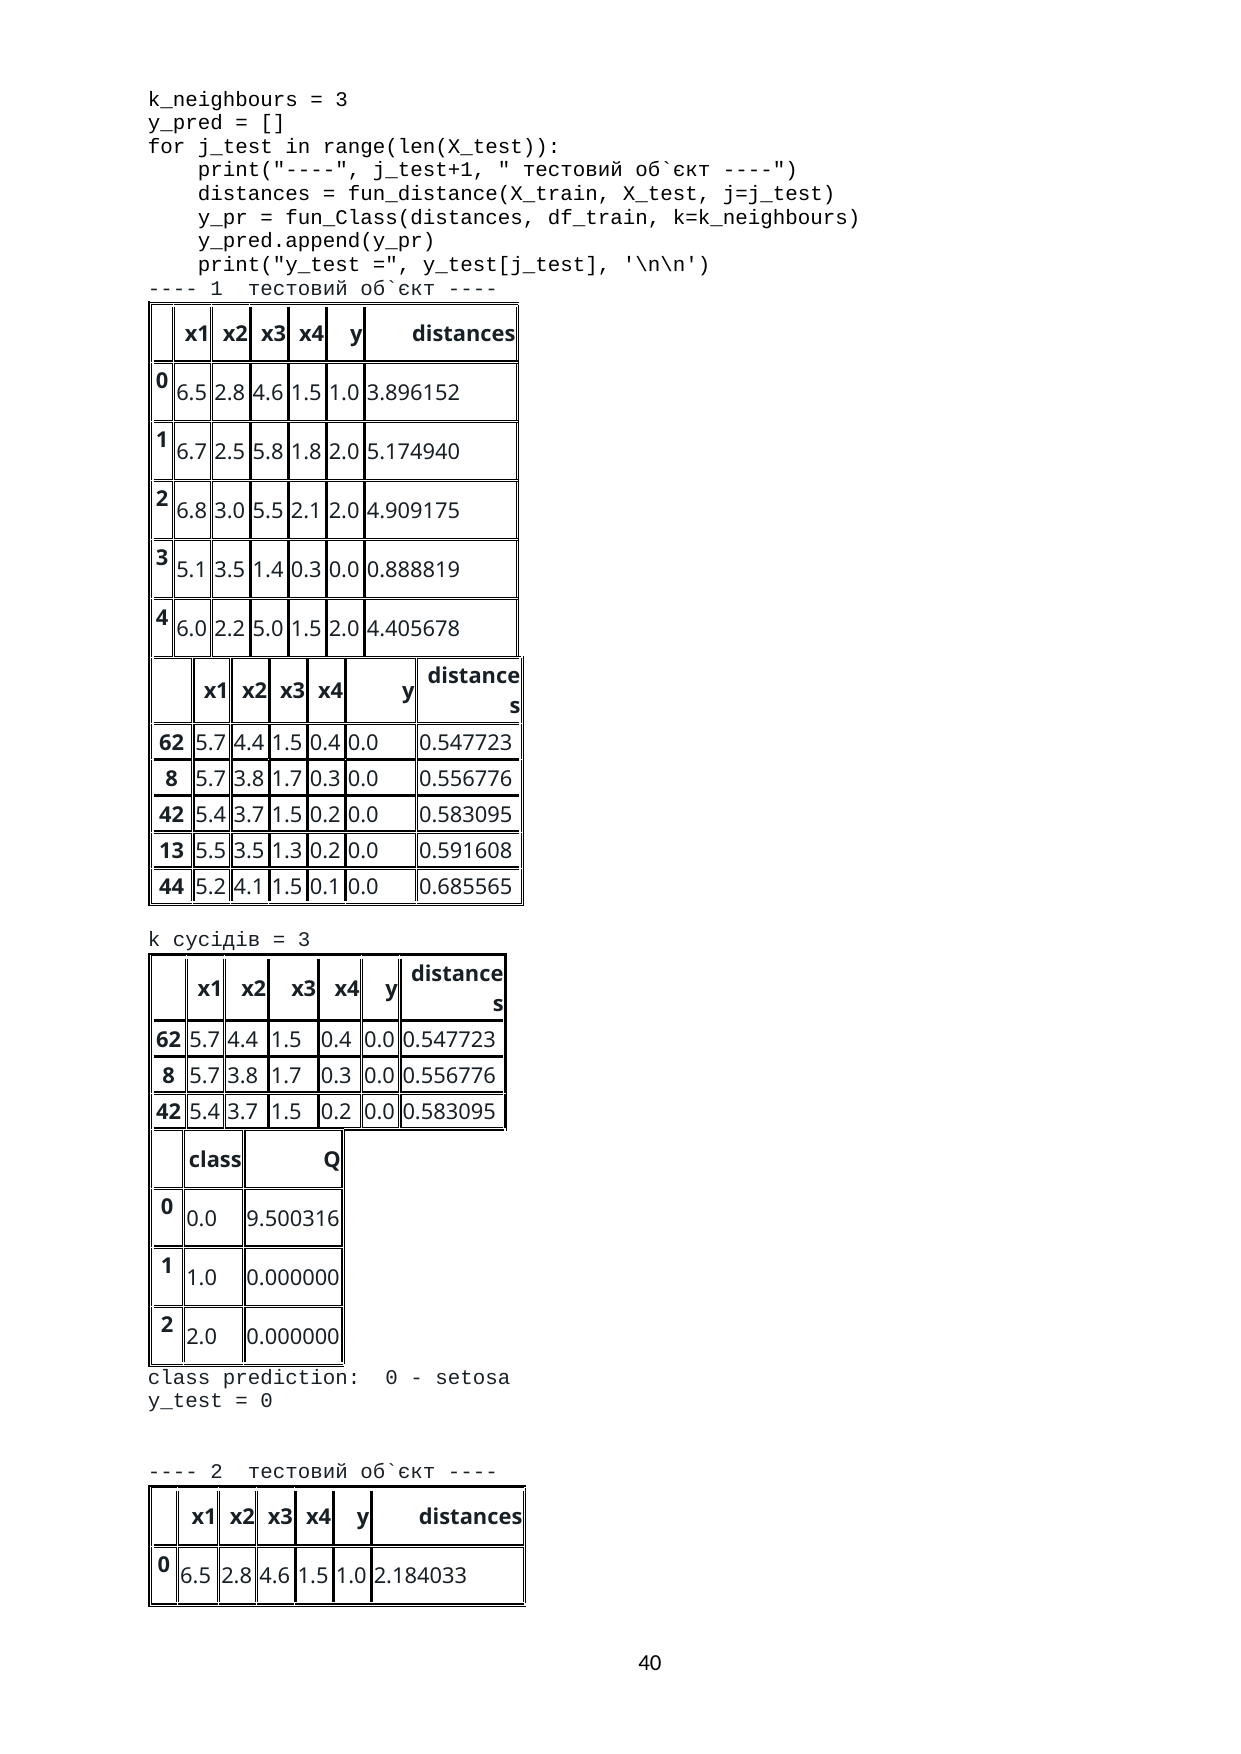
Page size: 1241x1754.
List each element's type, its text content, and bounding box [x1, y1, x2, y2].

table_cell x1 [195, 659, 229, 722]
table_cell 0.556776 [402, 1055, 504, 1091]
table_cell 0.3 [290, 541, 325, 597]
table_cell 0.2 [309, 797, 344, 830]
table_cell 2.8 [213, 364, 249, 419]
table_header x1 [187, 956, 225, 1019]
table_cell 6.0 [175, 600, 210, 656]
text ---- 2 тестовий об`єкт ---- [148, 1461, 1152, 1485]
table_cell 2.0 [328, 482, 363, 538]
table_cell 13 [152, 830, 191, 866]
table_cell 1.7 [271, 761, 306, 794]
table_cell 1.5 [271, 725, 306, 758]
table_cell 4.6 [257, 1548, 295, 1603]
table_cell 1.5 [290, 600, 325, 656]
table_cell 0.583095 [402, 1091, 505, 1127]
table_cell 2.2 [213, 600, 249, 656]
table_cell 3.5 [233, 834, 268, 866]
table_header x4 [295, 1488, 333, 1544]
table_cell 2 [152, 479, 172, 538]
table_cell y [347, 659, 415, 722]
table_cell 6.7 [175, 423, 210, 478]
table_cell 2 [152, 1305, 184, 1363]
table_cell 42 [152, 1091, 185, 1127]
table_cell 5.5 [195, 834, 229, 866]
table_cell 6.5 [178, 1548, 219, 1603]
table_cell 0.0 [328, 541, 363, 597]
table_cell 5.8 [252, 423, 287, 478]
table_cell 0.0 [345, 870, 417, 902]
table_cell 1.5 [269, 870, 307, 902]
table_cell 1.5 [290, 364, 325, 419]
table_cell 4.4 [226, 1022, 267, 1055]
table_cell 4.909175 [366, 482, 516, 538]
table_cell 0.591608 [418, 830, 521, 866]
text for j_test in range(len(X_test)): [148, 136, 1152, 159]
table_header x3 [257, 1487, 295, 1544]
table_header distances [371, 1488, 524, 1544]
table_cell class [185, 1131, 242, 1186]
table_cell 44 [152, 866, 193, 902]
table_cell 0.0 [363, 1095, 398, 1127]
table_cell [152, 1127, 182, 1186]
table_cell 2.0 [328, 423, 363, 478]
table_header x2 [225, 956, 268, 1019]
table_cell 9.500316 [246, 1190, 341, 1245]
text print("----", j_test+1, " тестовий об`єкт ----") [148, 159, 1152, 183]
table_cell 3.7 [233, 797, 268, 830]
table_cell 0 [152, 1186, 182, 1245]
table_cell [150, 656, 193, 722]
table_cell 0.000000 [244, 1308, 343, 1363]
table_cell 4.6 [252, 364, 287, 419]
table_cell 1.5 [270, 1095, 317, 1127]
table_header x4 [318, 956, 362, 1019]
table_cell 1 [152, 1245, 182, 1304]
table_cell 0.0 [347, 761, 415, 794]
table_cell 0.2 [309, 834, 344, 866]
text y_pred = [] [148, 112, 1152, 136]
table_cell 2.5 [213, 423, 249, 478]
table_cell 5.174940 [366, 423, 516, 478]
table_header x3 [250, 305, 288, 360]
table_cell 0.0 [347, 797, 415, 830]
table_cell 6.5 [175, 364, 210, 419]
table_cell 0.2 [320, 1095, 360, 1127]
table_cell 42 [152, 794, 191, 830]
table_header x1 [178, 1488, 219, 1544]
table_cell 5.7 [195, 725, 229, 758]
text k_neighbours = 3 [148, 88, 1152, 112]
table_cell 2.1 [290, 482, 325, 538]
table_cell 0.0 [347, 725, 415, 758]
table_cell 0 [152, 360, 172, 419]
table_cell 1.0 [333, 1548, 371, 1603]
table_cell 0.0 [185, 1190, 242, 1245]
table_cell 0.4 [309, 725, 344, 758]
table_cell distances [417, 656, 522, 722]
table_cell 5.0 [252, 600, 287, 656]
table_header distances [400, 956, 504, 1019]
table_cell 1.3 [271, 834, 306, 866]
table_cell 1.0 [328, 364, 363, 419]
table_cell 5.7 [188, 1022, 223, 1055]
table_cell 8 [150, 758, 191, 794]
table_cell 0.547723 [417, 722, 522, 758]
table_cell 5.2 [193, 866, 231, 902]
table_cell 0.0 [363, 1022, 398, 1055]
text y_pr = fun_Class(distances, df_train, k=k_neighbours) [148, 207, 1152, 230]
table_header distances [364, 305, 517, 360]
text distances = fun_distance(X_train, X_test, j=j_test) [148, 183, 1152, 207]
table_header x2 [212, 303, 250, 360]
table_cell 62 [150, 722, 193, 758]
table_cell 1.5 [271, 797, 306, 830]
table_cell 0.888819 [366, 541, 516, 597]
table_cell 1.5 [270, 1022, 317, 1055]
table_cell 4 [150, 597, 174, 656]
table_cell 0.0 [363, 1058, 398, 1091]
table_cell 1 [152, 420, 172, 478]
table_header y [333, 1488, 371, 1544]
table_cell 0.685565 [417, 866, 521, 902]
table_cell x2 [233, 659, 268, 722]
table_cell x4 [309, 659, 344, 722]
table_cell 62 [152, 1019, 185, 1055]
table_cell 1.0 [185, 1249, 242, 1304]
text print("y_test =", y_test[j_test], '\n\n') [148, 254, 1152, 278]
table_cell 5.5 [252, 482, 287, 538]
table_cell 3.5 [213, 541, 249, 597]
table_header x2 [219, 1488, 257, 1544]
table_cell 0.583095 [418, 794, 521, 830]
table_cell 0.556776 [418, 758, 522, 794]
table_cell 3.7 [226, 1095, 267, 1127]
table_cell 5.7 [188, 1058, 223, 1091]
table_header x3 [268, 956, 318, 1019]
table_cell 3.8 [233, 761, 268, 794]
table_cell 1.8 [290, 423, 325, 478]
table_cell 0.547723 [402, 1019, 504, 1055]
table_cell 1.5 [295, 1548, 333, 1603]
table_cell 3.896152 [366, 364, 516, 419]
table_cell 0 [152, 1544, 178, 1603]
table_cell 2.8 [219, 1548, 257, 1603]
table_cell 5.1 [175, 541, 210, 597]
table_cell 2.0 [328, 600, 363, 656]
table_cell 2.0 [184, 1305, 244, 1363]
table_cell 4.4 [233, 725, 268, 758]
table_cell 6.8 [175, 482, 210, 538]
text class prediction: 0 - setosa [148, 1367, 1152, 1390]
table_cell 3.8 [226, 1058, 267, 1091]
table_cell 0.000000 [246, 1249, 341, 1304]
text y_test = 0 [148, 1390, 1152, 1414]
table_header x1 [174, 305, 212, 360]
table_cell 0.1 [307, 870, 345, 902]
table_header [152, 1488, 178, 1544]
table_cell 5.4 [188, 1095, 223, 1127]
table_cell 4.1 [231, 870, 269, 902]
table_cell 0.3 [309, 761, 344, 794]
table_cell x3 [271, 659, 306, 722]
table_header x4 [288, 305, 326, 360]
table_cell Q [246, 1131, 341, 1186]
table_cell 8 [152, 1055, 185, 1091]
text y_pred.append(y_pr) [148, 230, 1152, 254]
table_cell 5.4 [195, 797, 229, 830]
table_header [152, 305, 174, 360]
table_cell 0.0 [347, 834, 415, 866]
table_cell 1.7 [270, 1058, 317, 1091]
table_cell 5.7 [195, 761, 229, 794]
table_cell 2.184033 [371, 1548, 524, 1603]
text ---- 1 тестовий об`єкт ---- [148, 278, 1152, 301]
table_header y [326, 305, 364, 360]
table_header y [362, 955, 400, 1019]
table_cell 3.0 [213, 482, 249, 538]
table_cell 1.4 [252, 541, 287, 597]
table_cell 0.3 [320, 1058, 360, 1091]
table_cell 4.405678 [366, 600, 516, 656]
table_cell 0.4 [320, 1022, 360, 1055]
table_cell 3 [150, 538, 174, 597]
text k сусідів = 3 [148, 929, 1152, 953]
table_header [152, 956, 187, 1019]
